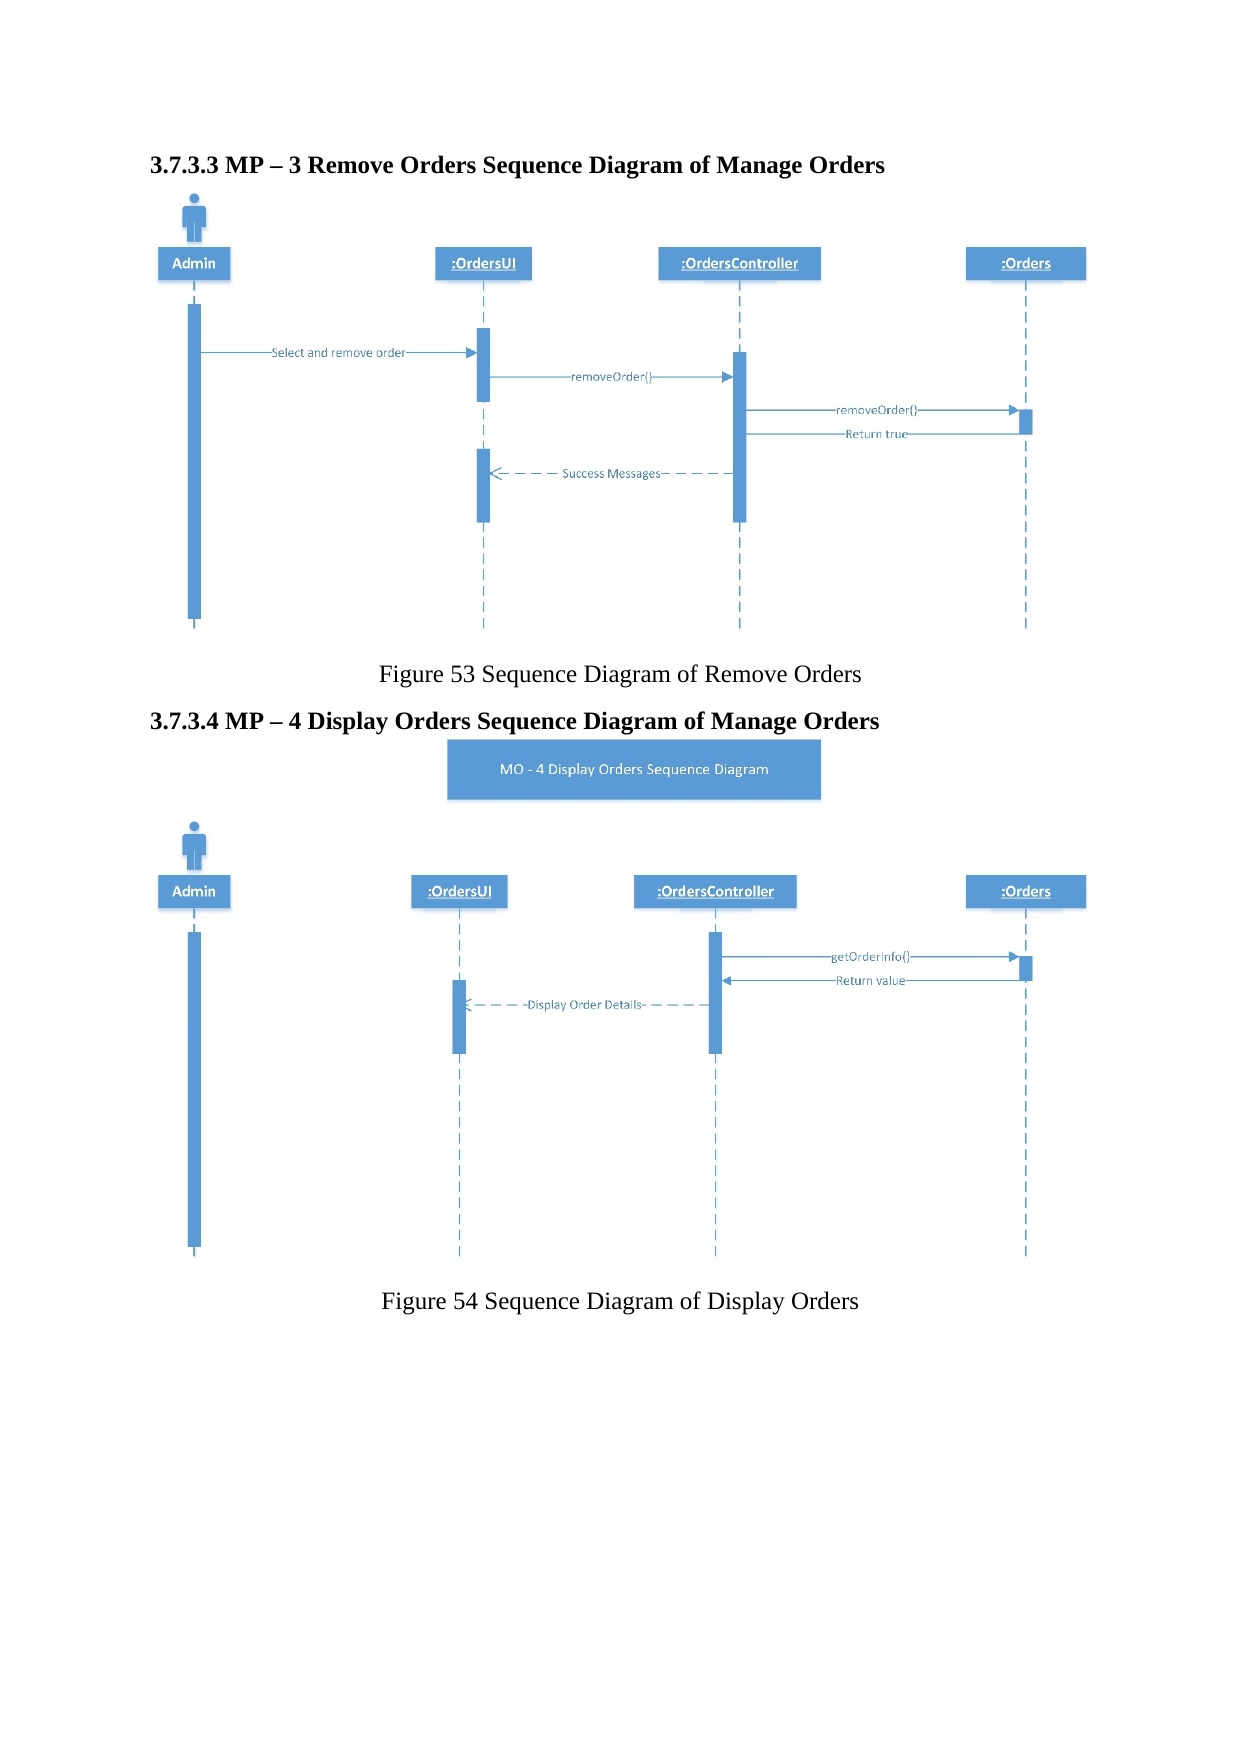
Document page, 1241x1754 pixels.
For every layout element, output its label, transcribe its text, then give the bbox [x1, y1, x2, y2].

picture [150, 181, 1091, 640]
picture [150, 737, 1091, 1268]
subtitle MP – 4 Display Orders Sequence Diagram of Manage Orders [150, 706, 1090, 735]
subtitle MP – 3 Remove Orders Sequence Diagram of Manage Orders [150, 150, 1090, 179]
